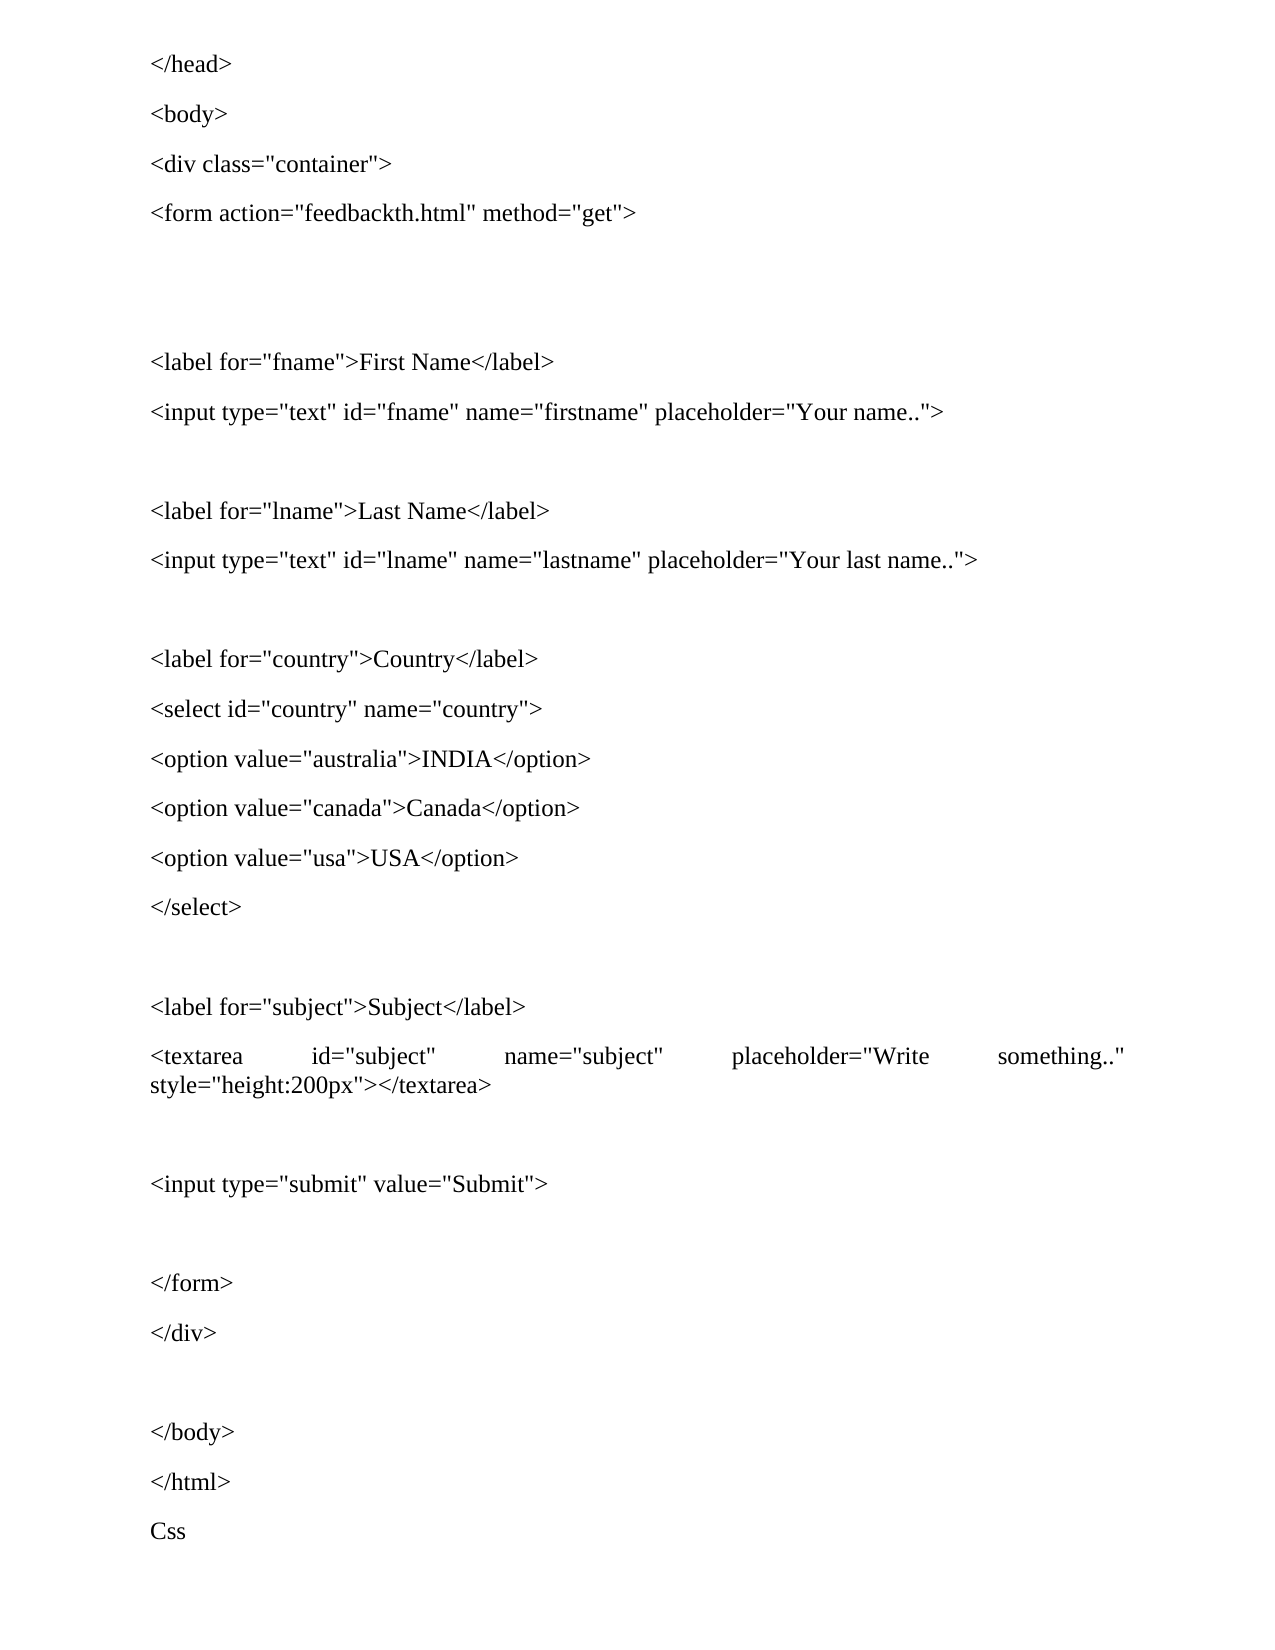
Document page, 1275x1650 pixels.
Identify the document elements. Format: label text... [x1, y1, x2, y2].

text <input type="text" id="fname" name="firstname" placeholder="Your name.."> [150, 397, 1125, 425]
text <textarea id="subject" name="subject" placeholder="Write something.." style="height:200px"></textarea> [150, 1041, 1125, 1099]
text <label for="fname">First Name</label> [150, 347, 1125, 376]
text <label for="lname">Last Name</label> [150, 496, 1125, 524]
text <option value="canada">Canada</option> [150, 793, 1125, 822]
text <option value="australia">INDIA</option> [150, 744, 1125, 772]
text <body> [150, 99, 1125, 128]
text </head> [150, 49, 1125, 78]
text Css [150, 1516, 1125, 1545]
text </div> [150, 1318, 1125, 1347]
text </select> [150, 892, 1125, 921]
text <option value="usa">USA</option> [150, 843, 1125, 872]
text </html> [150, 1467, 1125, 1495]
text <select id="country" name="country"> [150, 694, 1125, 723]
text <label for="country">Country</label> [150, 644, 1125, 673]
text </form> [150, 1268, 1125, 1297]
text <div class="container"> [150, 149, 1125, 177]
text <input type="text" id="lname" name="lastname" placeholder="Your last name.."> [150, 545, 1125, 574]
text <label for="subject">Subject</label> [150, 992, 1125, 1020]
text <form action="feedbackth.html" method="get"> [150, 198, 1125, 227]
text <input type="submit" value="Submit"> [150, 1169, 1125, 1198]
text </body> [150, 1417, 1125, 1446]
